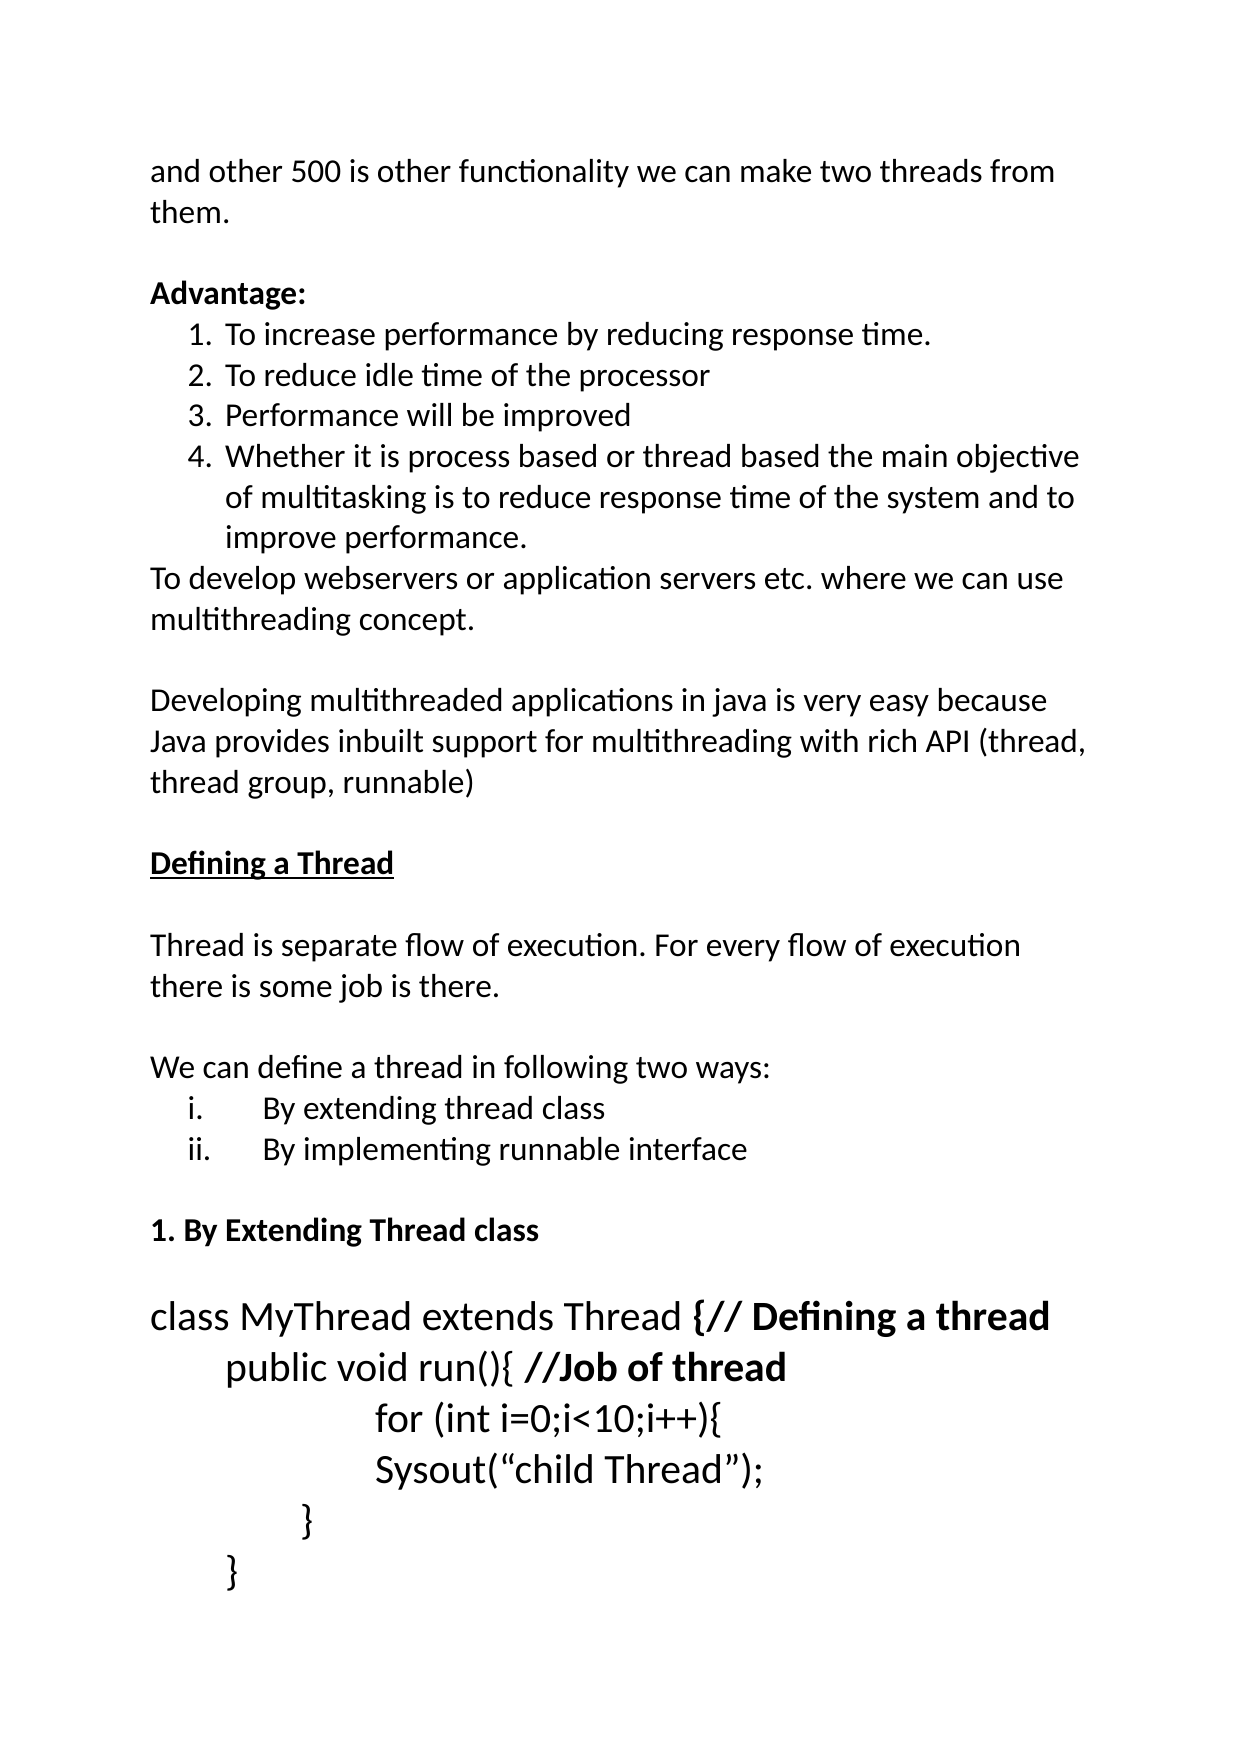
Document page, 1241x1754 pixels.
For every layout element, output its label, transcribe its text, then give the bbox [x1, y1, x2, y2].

list Performance will be improved [187, 394, 1090, 435]
text We can define a thread in following two ways: [150, 1046, 1090, 1087]
text Sysout(“child Thread”); [150, 1443, 1090, 1494]
text Advantage: [150, 272, 1090, 313]
list To increase performance by reducing response time. [187, 313, 1090, 354]
text for (int i=0;i<10;i++){ [150, 1392, 1090, 1443]
text } [225, 1494, 1090, 1544]
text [150, 150, 1090, 231]
text Developing multithreaded applications in java is very easy because Java provides inbuilt support for multithreading with rich API (thread, thread group, runnable) [150, 679, 1090, 802]
text Thread is separate flow of execution. For every flow of execution there is some job is there. [150, 924, 1090, 1005]
text } [150, 1544, 1090, 1595]
text public void run(){ //Job of thread [150, 1341, 1090, 1392]
text class MyThread extends Thread {// Defining a thread [150, 1290, 1090, 1341]
list By extending thread class [187, 1087, 1090, 1127]
list By implementing runnable interface [187, 1127, 1090, 1168]
list To reduce idle time of the processor [187, 354, 1090, 394]
text To develop webservers or application servers etc. where we can use multithreading concept. [150, 557, 1090, 639]
list Whether it is process based or thread based the main objective of multitasking is to reduce response time of the system and to improve performance. [187, 435, 1090, 557]
text Defining a Thread [150, 842, 1090, 883]
text 1. By Extending Thread class [150, 1209, 1090, 1250]
